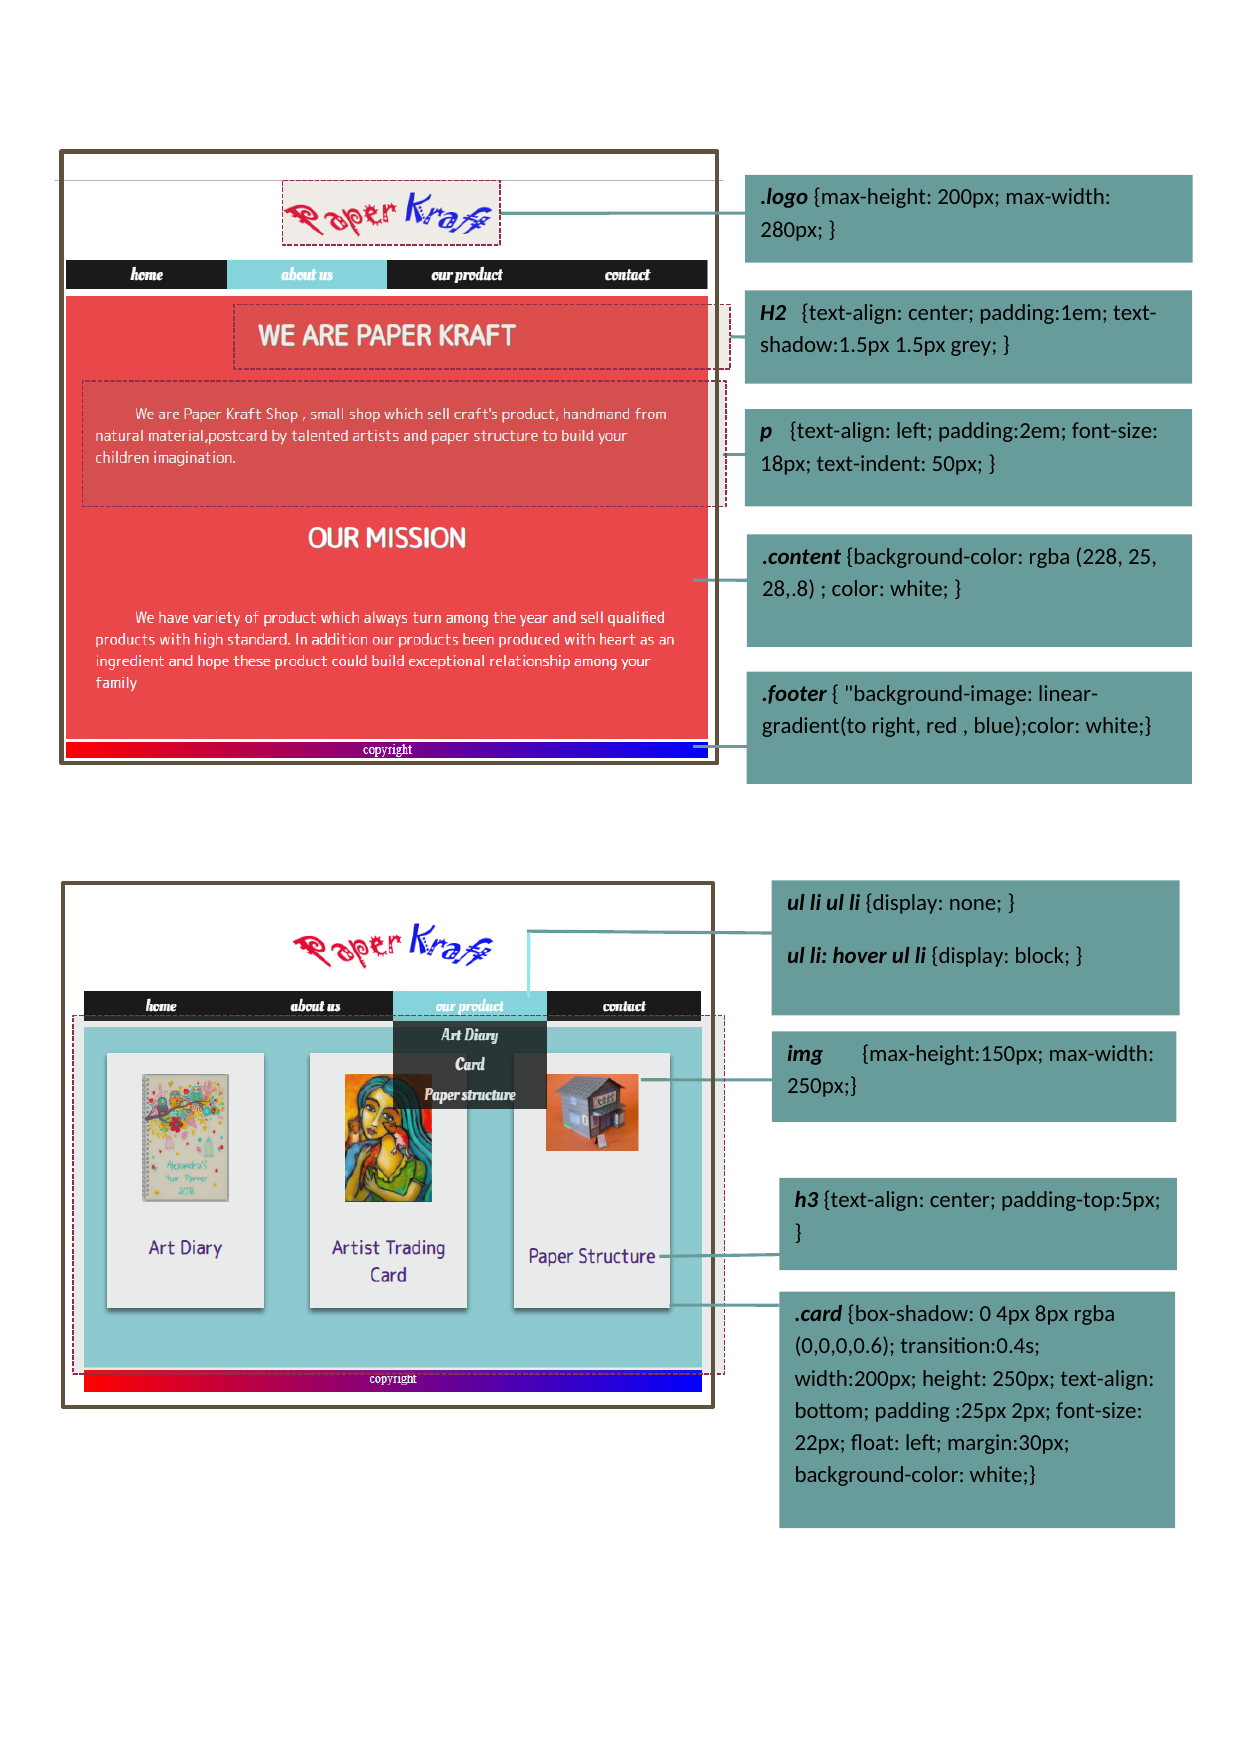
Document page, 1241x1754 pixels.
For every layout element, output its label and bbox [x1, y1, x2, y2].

picture [64, 180, 715, 758]
picture [719, 370, 724, 506]
picture [719, 180, 724, 211]
picture [71, 916, 711, 1401]
picture [719, 215, 724, 304]
picture [54, 180, 59, 758]
picture [501, 180, 715, 211]
picture [719, 507, 724, 578]
picture [719, 748, 724, 758]
picture [719, 582, 724, 745]
